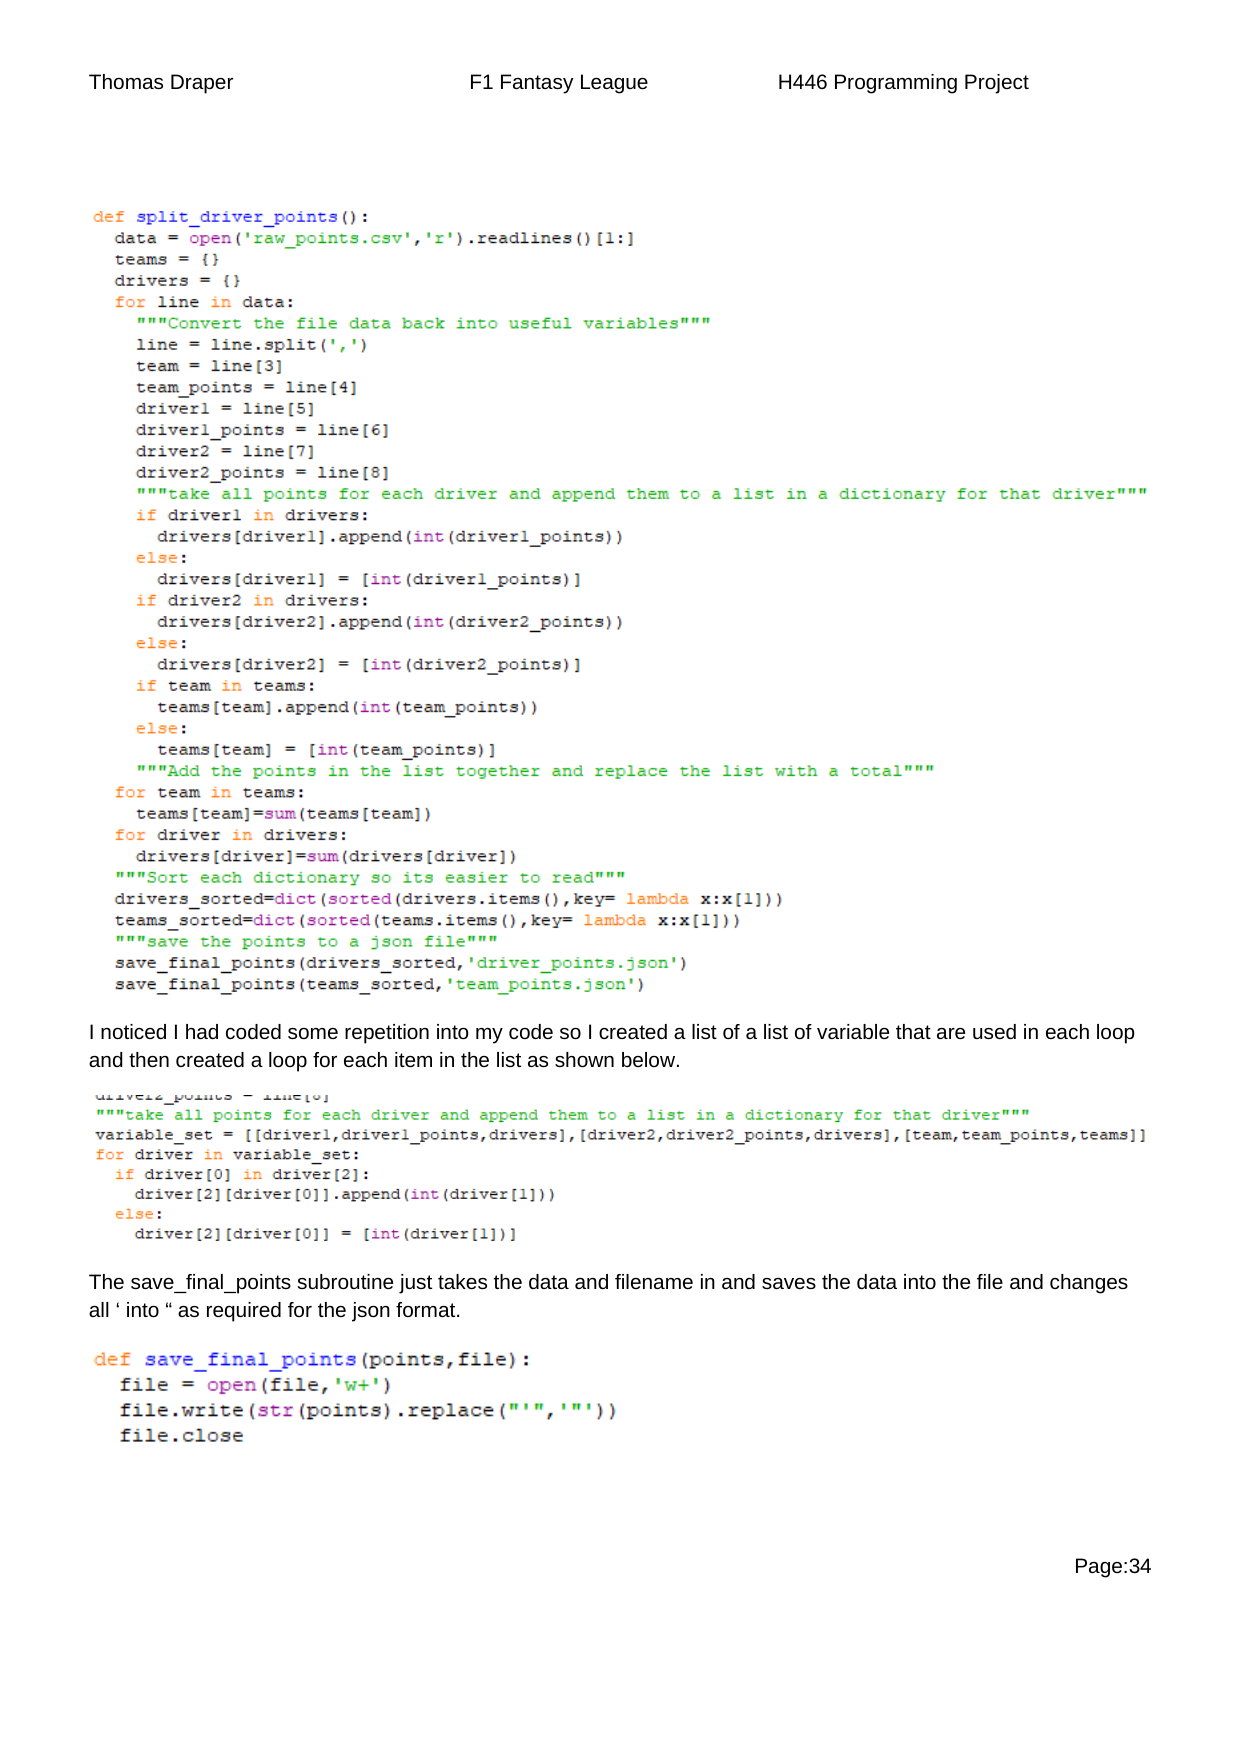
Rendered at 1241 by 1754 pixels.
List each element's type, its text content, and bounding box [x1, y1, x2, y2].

picture [88, 1095, 1152, 1246]
text I noticed I had coded some repetition into my code so I created a list of a list of variable that are used in each loop and then created a loop for each item in the list as shown below. [89, 1020, 1152, 1071]
text The save_final_points subroutine just takes the data and filename in and saves the data into the file and changes all ‘ into “ as required for the json format. [89, 1270, 1152, 1322]
picture [88, 206, 1152, 996]
picture [88, 1346, 625, 1453]
